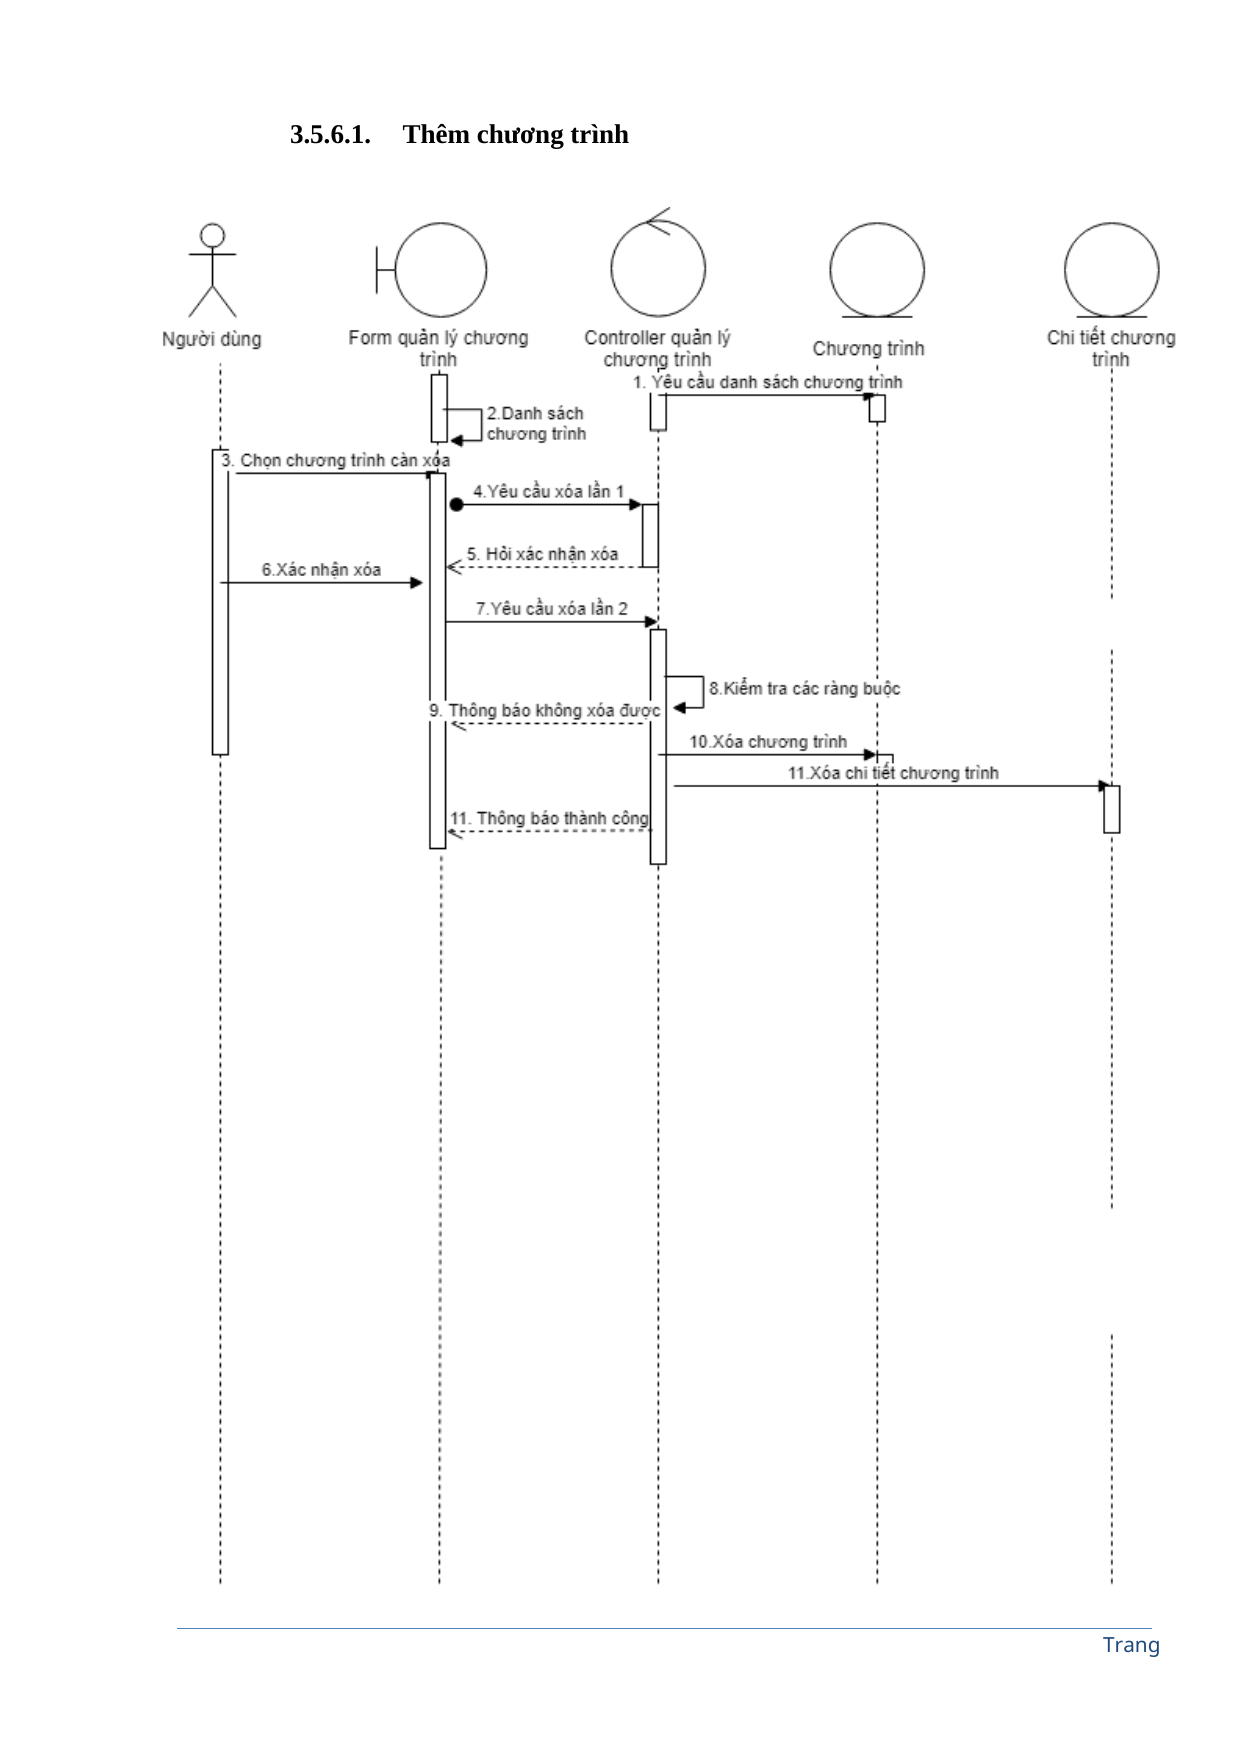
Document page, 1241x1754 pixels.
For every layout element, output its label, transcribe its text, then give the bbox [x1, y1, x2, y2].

picture [162, 207, 1199, 1586]
list Thêm chương trình [290, 118, 1152, 149]
